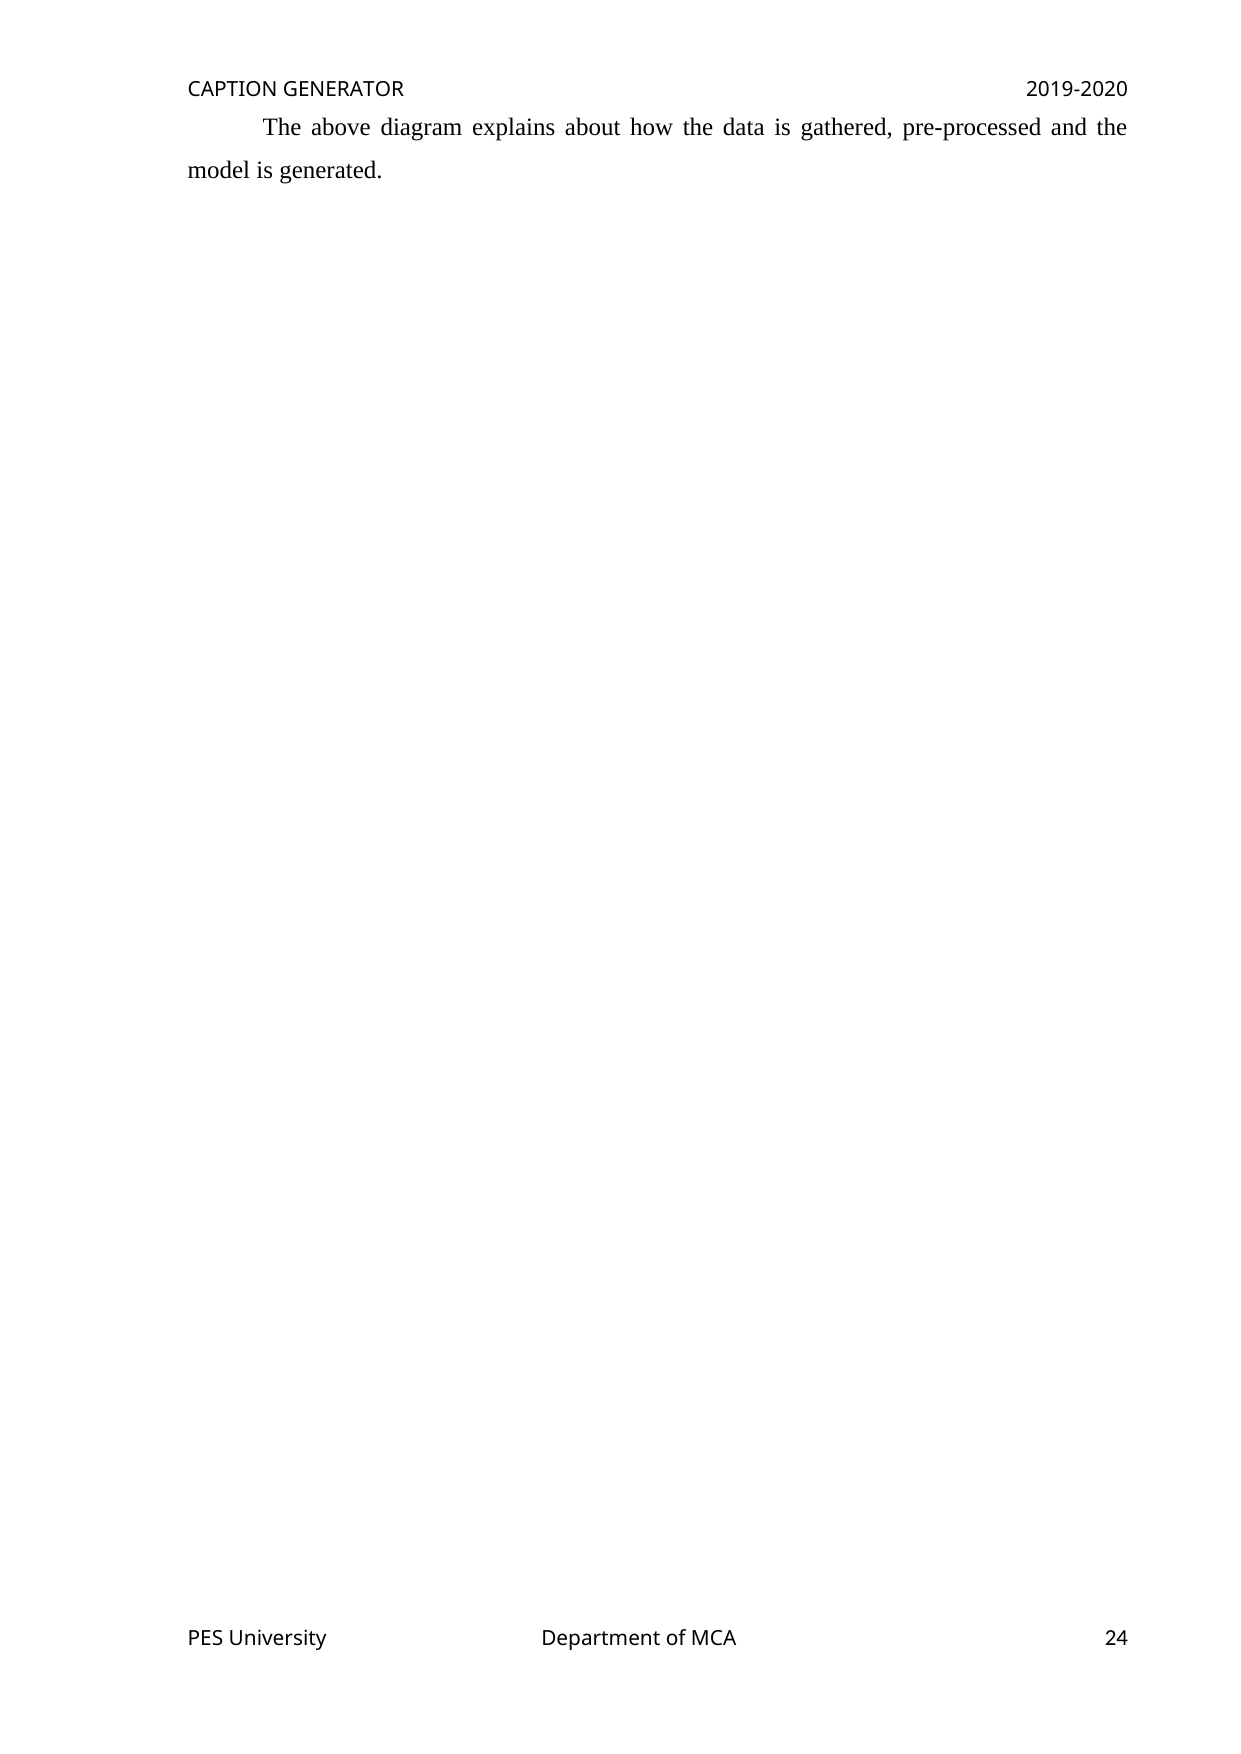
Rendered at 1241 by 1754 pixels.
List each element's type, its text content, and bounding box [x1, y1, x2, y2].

text The above diagram explains about how the data is gathered, pre-processed and the model is generated. [187, 112, 1128, 184]
